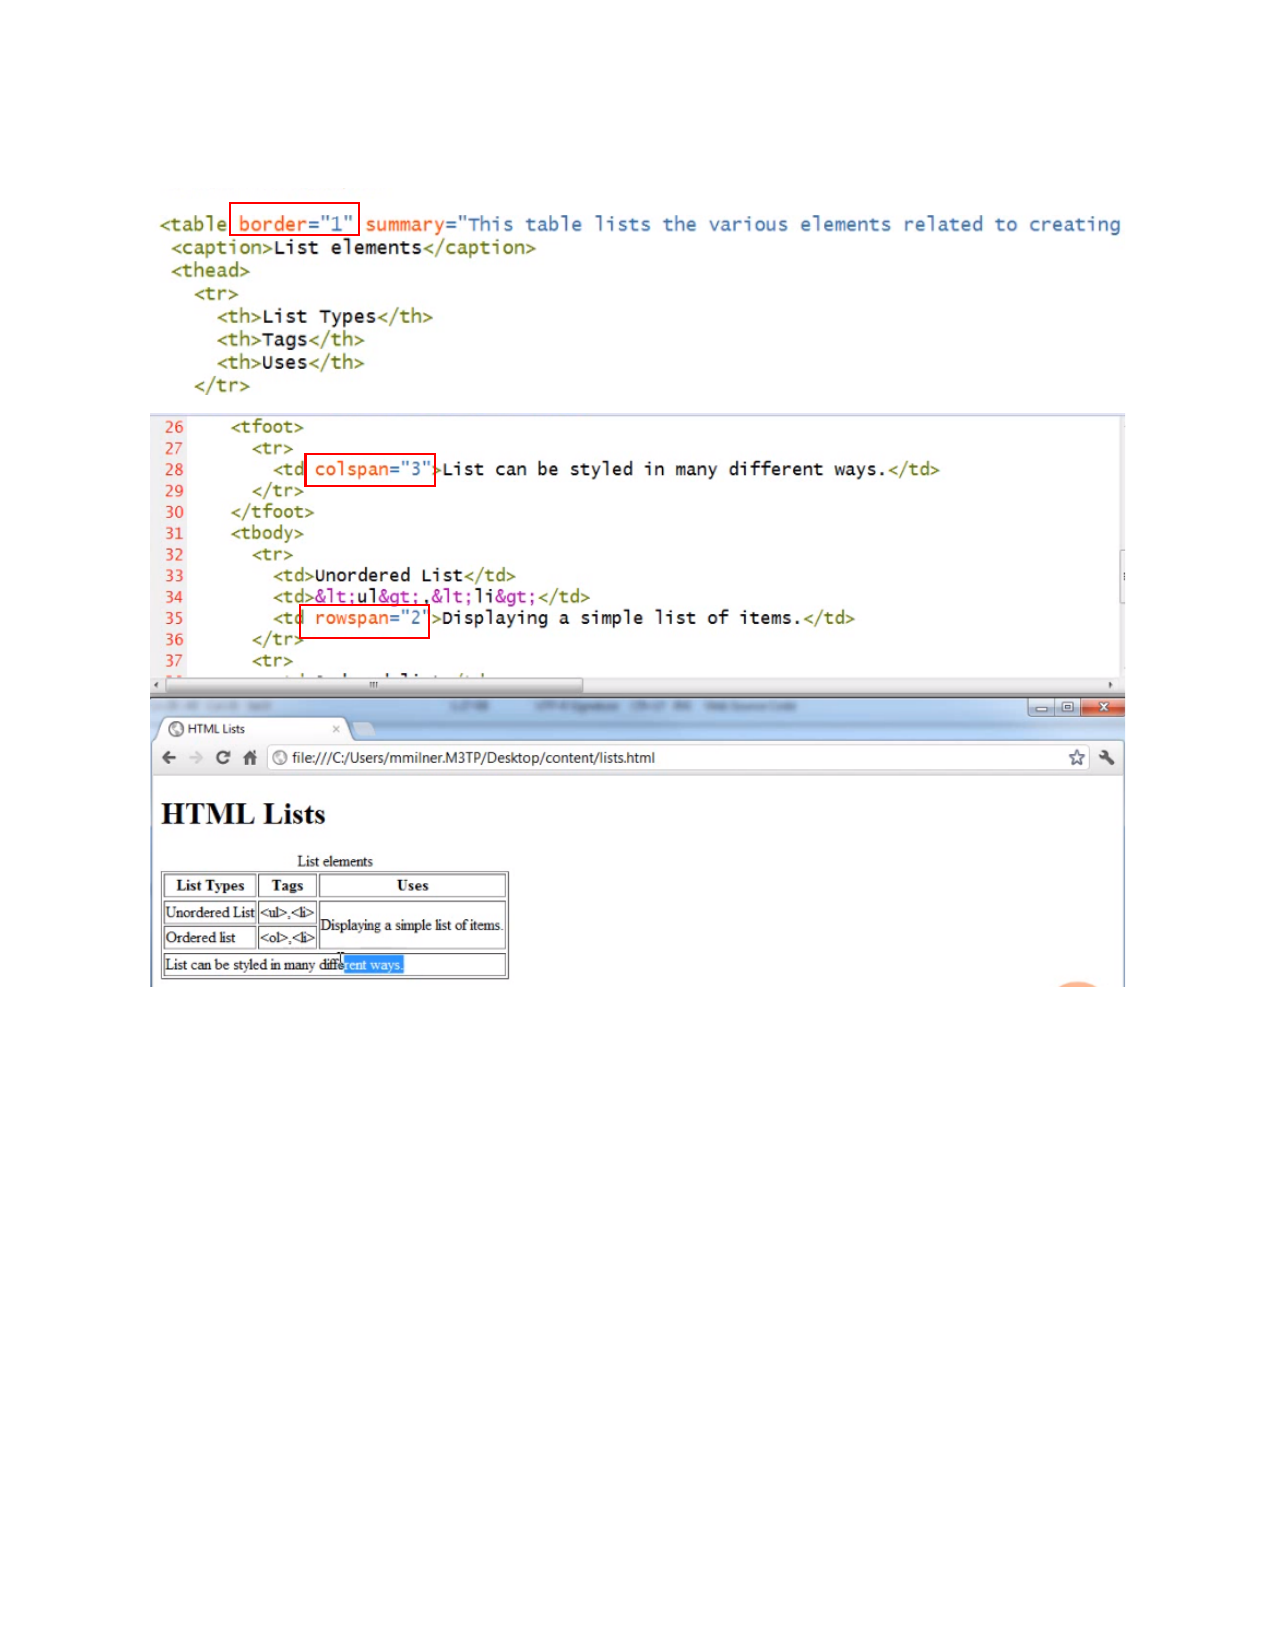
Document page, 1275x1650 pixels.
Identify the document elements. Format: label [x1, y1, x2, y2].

picture [150, 413, 1125, 987]
picture [150, 188, 1125, 395]
